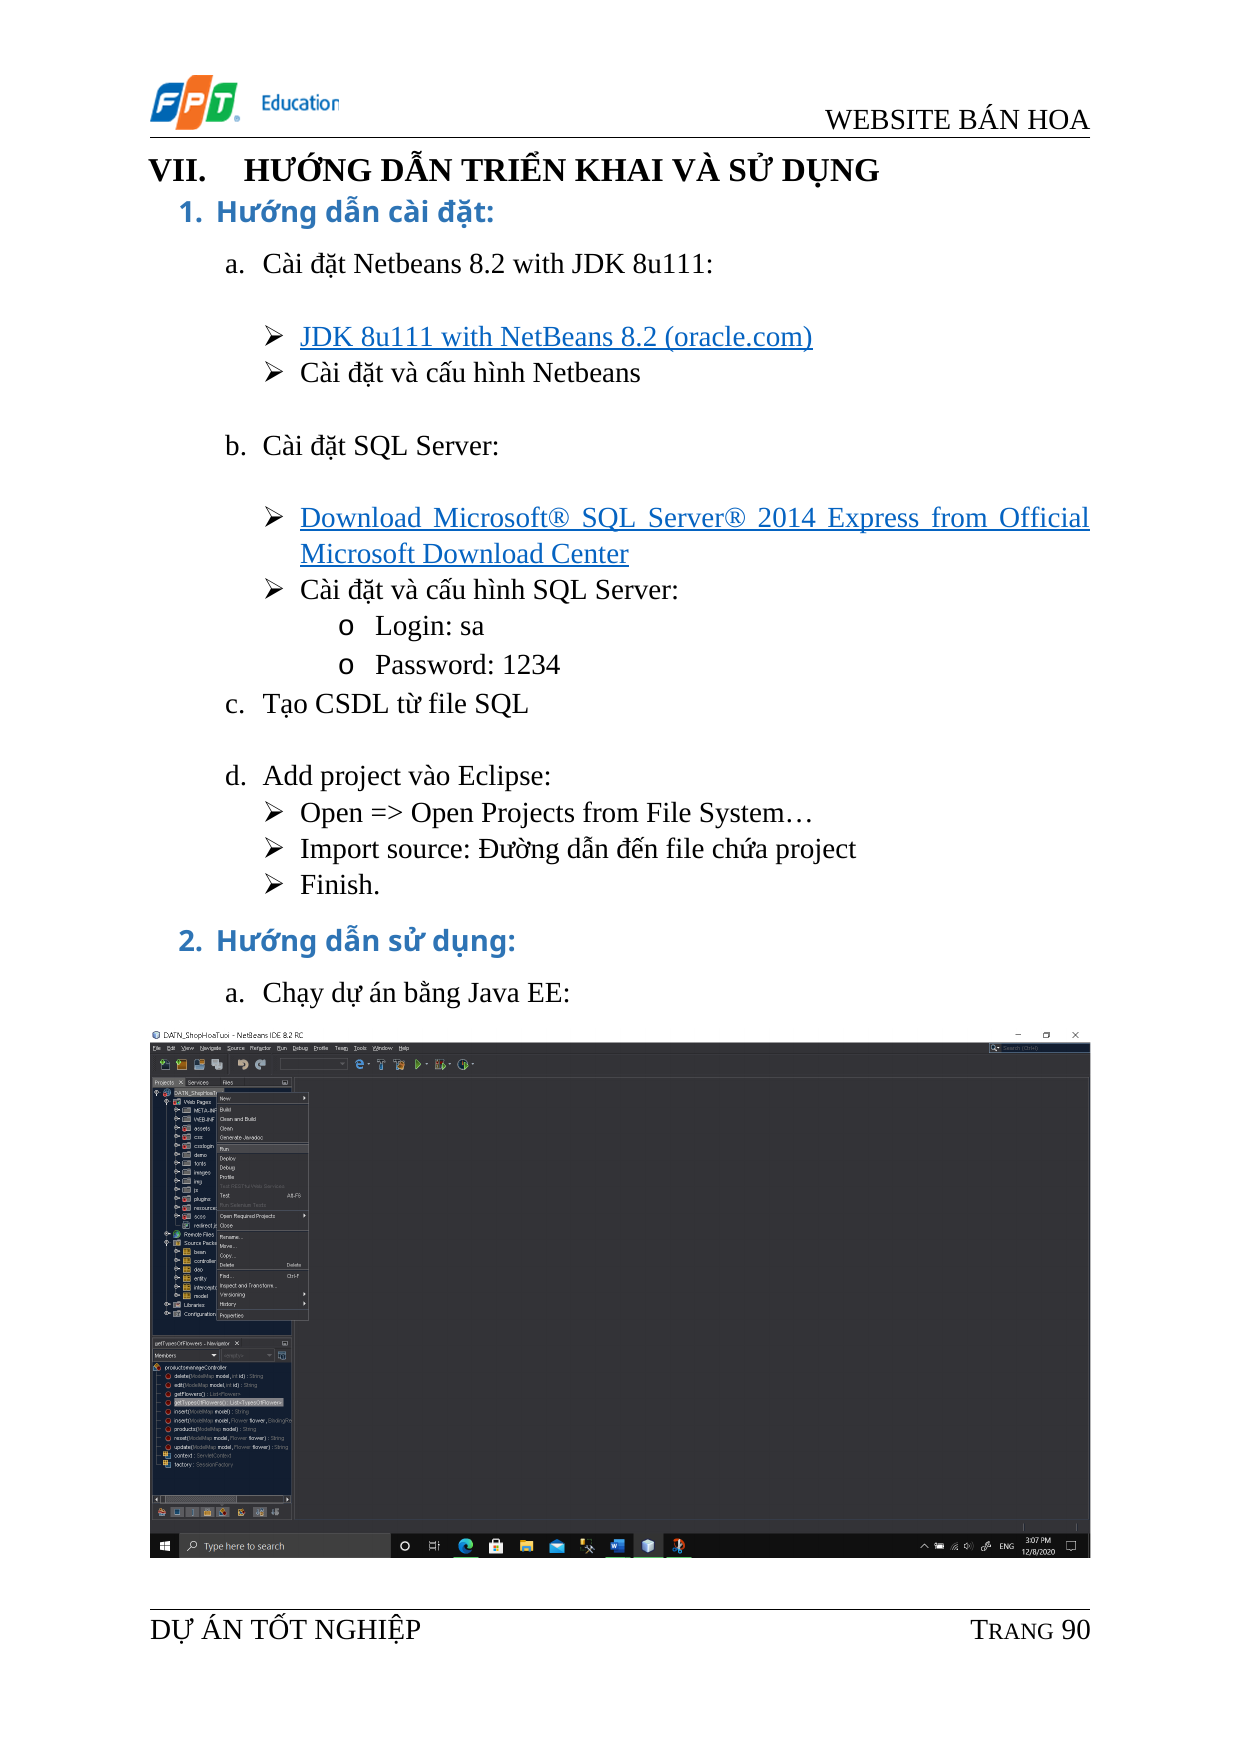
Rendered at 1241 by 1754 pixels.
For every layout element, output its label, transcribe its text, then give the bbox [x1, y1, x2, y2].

list Import source: Đường dẫn đến file chứa project [262, 831, 1090, 864]
list JDK 8u111 with NetBeans 8.2 (oracle.com) [262, 319, 1090, 353]
list Download Microsoft® SQL Server® 2014 Express from Official Microsoft Download Center [262, 500, 1090, 570]
list Finish. [262, 867, 1090, 901]
list Login: sa [337, 608, 1090, 644]
list Open => Open Projects from File System… [262, 795, 1090, 828]
list Password: 1234 [337, 647, 1090, 683]
subtitle Hướng dẫn cài đặt: [178, 191, 1090, 231]
list Cài đặt Netbeans 8.2 with JDK 8u111: [225, 247, 1090, 280]
subtitle Hướng dẫn sử dụng: [178, 920, 1090, 960]
list Cài đặt SQL Server: [225, 428, 1090, 461]
picture [150, 75, 339, 130]
list Chạy dự án bằng Java EE: [225, 975, 1090, 1009]
list Cài đặt và cấu hình SQL Server: [262, 572, 1090, 606]
list Tạo CSDL từ file SQL [225, 686, 1090, 720]
picture [150, 1028, 1091, 1558]
subtitle HƯỚNG DẪN TRIỂN KHAI VÀ SỬ DỤNG [206, 150, 1090, 188]
list Add project vào Eclipse: [225, 758, 1090, 792]
list Cài đặt và cấu hình Netbeans [262, 355, 1090, 389]
